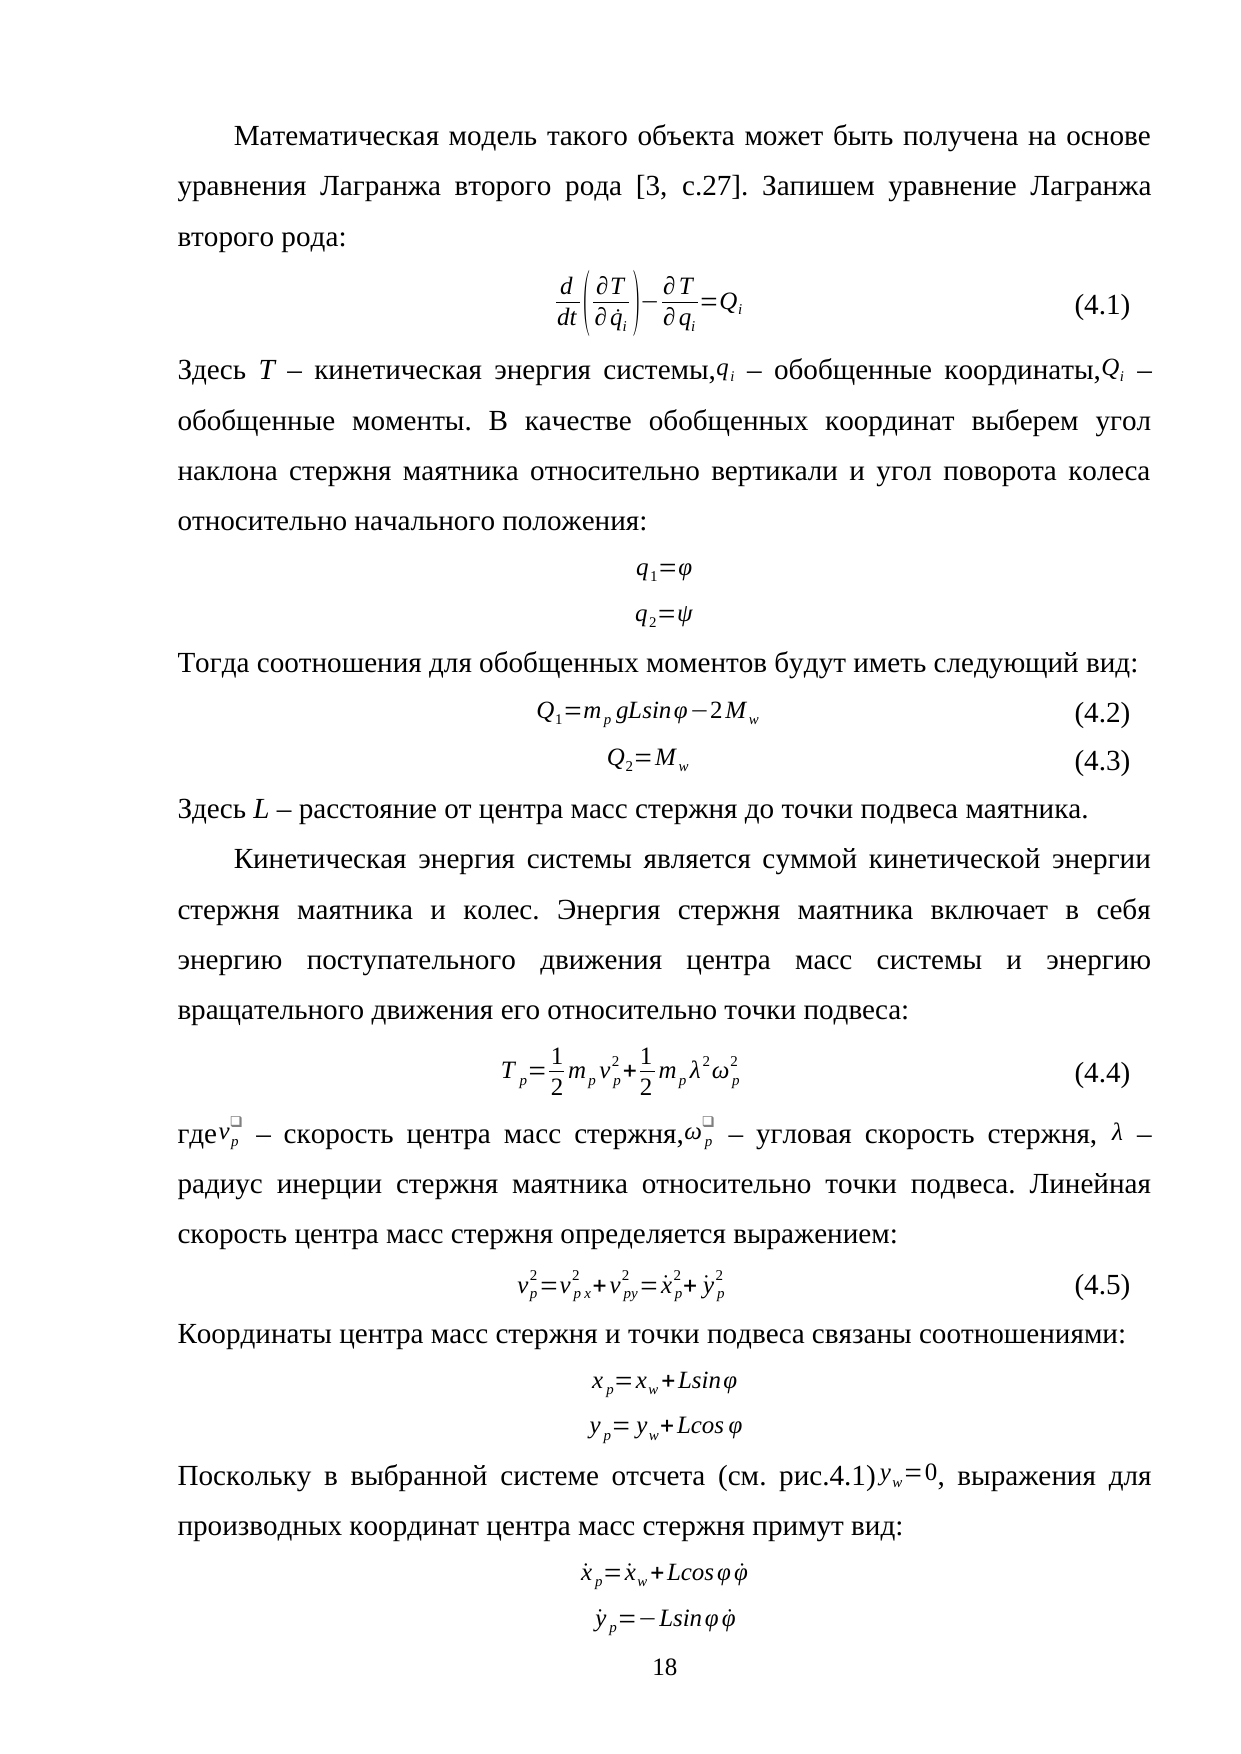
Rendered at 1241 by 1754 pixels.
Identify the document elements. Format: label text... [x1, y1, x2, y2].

text Здесь L – расстояние от центра масс стержня до точки подвеса маятника. [177, 791, 1152, 825]
text Математическая модель такого объекта может быть получена на основе уравнения Лагранжа второго рода [3, c.27]. Запишем уравнение Лагранжа второго рода: [177, 118, 1152, 252]
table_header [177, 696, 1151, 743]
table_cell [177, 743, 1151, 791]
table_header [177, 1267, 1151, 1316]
text где – скорость центра масс стержня, – угловая скорость стержня, – радиус инерции стержня маятника относительно точки подвеса. Линейная скорость центра масс стержня определяется выражением: [177, 1116, 1152, 1250]
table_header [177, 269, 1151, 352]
text Координаты центра масс стержня и точки подвеса связаны соотношениями: [177, 1316, 1152, 1349]
text Здесь T – кинетическая энергия системы, – обобщенные координаты, – обобщенные моменты. В качестве обобщенных координат выберем угол наклона стержня маятника относительно вертикали и угол поворота колеса относительно начального положения: [177, 352, 1152, 537]
text Поскольку в выбранной системе отсчета (см. рис.4.1), выражения для производных координат центра масс стержня примут вид: [177, 1458, 1152, 1542]
text Кинетическая энергия системы является суммой кинетической энергии стержня маятника и колес. Энергия стержня маятника включает в себя энергию поступательного движения центра масс системы и энергию вращательного движения его относительно точки подвеса: [177, 841, 1152, 1026]
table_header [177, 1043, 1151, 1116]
text Тогда соотношения для обобщенных моментов будут иметь следующий вид: [177, 645, 1152, 679]
